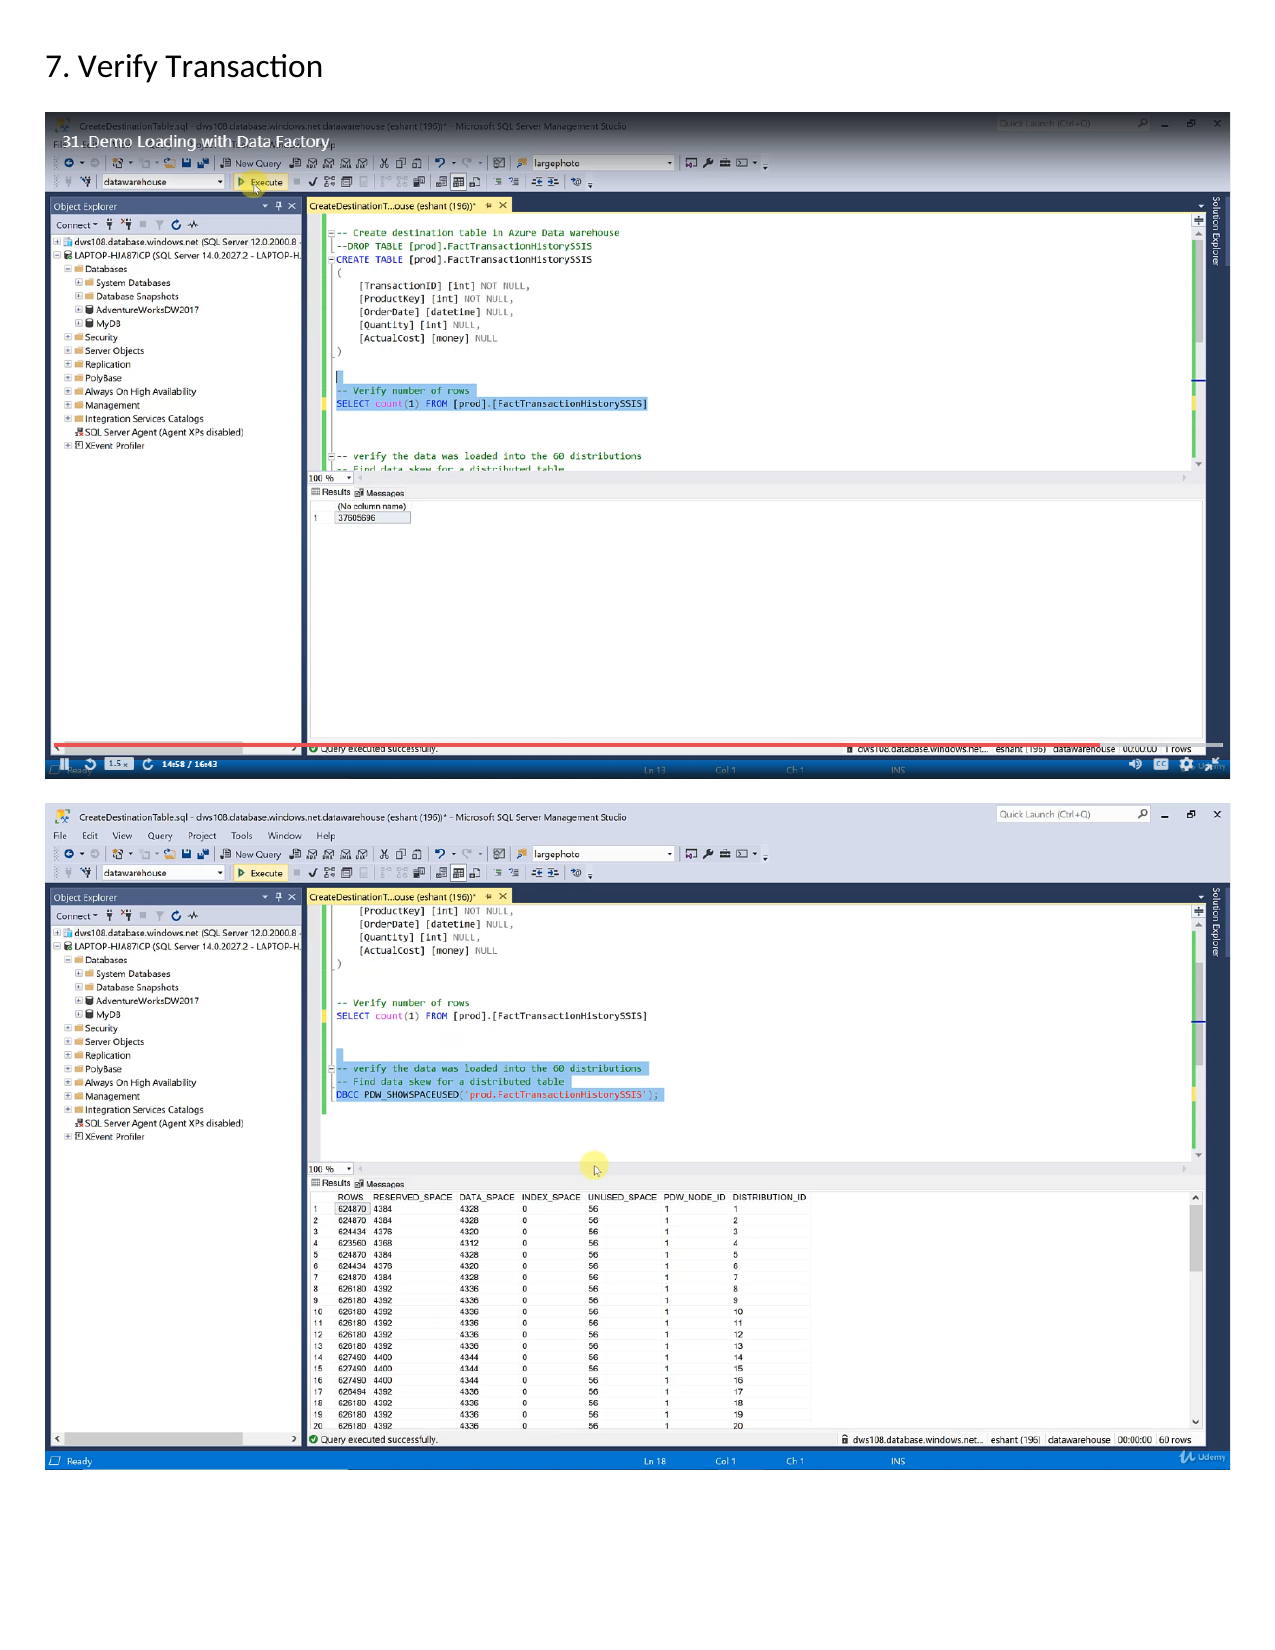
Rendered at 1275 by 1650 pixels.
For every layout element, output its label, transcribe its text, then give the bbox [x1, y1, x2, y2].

text 7. Verify Transaction [45, 45, 1230, 86]
picture [45, 112, 1230, 779]
picture [45, 803, 1230, 1470]
